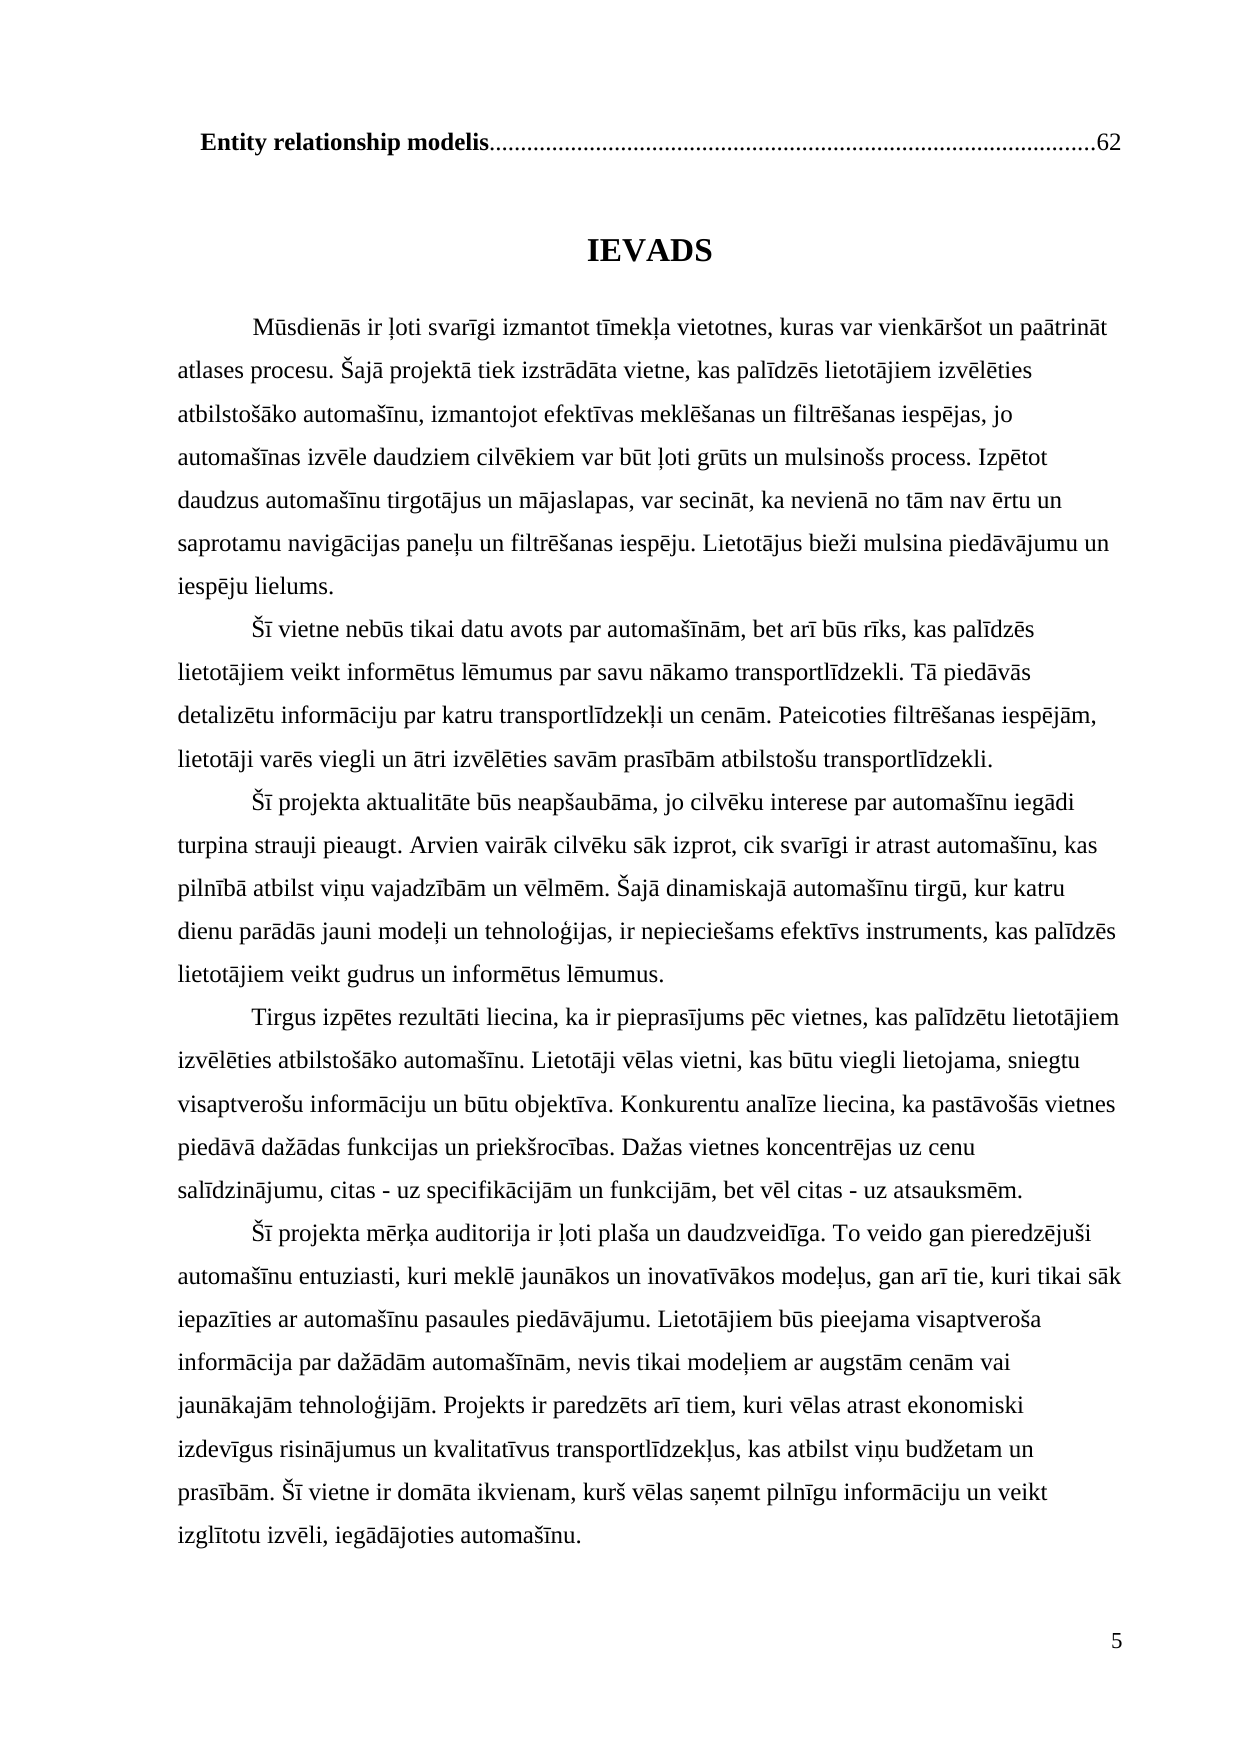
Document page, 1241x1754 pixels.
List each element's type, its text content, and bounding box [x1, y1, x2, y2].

text Šī vietne nebūs tikai datu avots par automašīnām, bet arī būs rīks, kas palīdzēs lietotājiem veikt informētus lēmumus par savu nākamo transportlīdzekli. Tā piedāvās detalizētu informāciju par katru transportlīdzekļi un cenām. Pateicoties filtrēšanas iespējām, lietotāji varēs viegli un ātri izvēlēties savām prasībām atbilstošu transportlīdzekli. [177, 614, 1122, 772]
text Mūsdienās ir ļoti svarīgi izmantot tīmekļa vietotnes, kuras var vienkāršot un paātrināt atlases procesu. Šajā projektā tiek izstrādāta vietne, kas palīdzēs lietotājiem izvēlēties atbilstošāko automašīnu, izmantojot efektīvas meklēšanas un filtrēšanas iespējas, jo automašīnas izvēle daudziem cilvēkiem var būt ļoti grūts un mulsinošs process. Izpētot daudzus automašīnu tirgotājus un mājaslapas, var secināt, ka nevienā no tām nav ērtu un saprotamu navigācijas paneļu un filtrēšanas iespēju. Lietotājus bieži mulsina piedāvājumu un iespēju lielums. [177, 312, 1122, 600]
text Šī projekta mērķa auditorija ir ļoti plaša un daudzveidīga. To veido gan pieredzējuši automašīnu entuziasti, kuri meklē jaunākos un inovatīvākos modeļus, gan arī tie, kuri tikai sāk iepazīties ar automašīnu pasaules piedāvājumu. Lietotājiem būs pieejama visaptveroša informācija par dažādām automašīnām, nevis tikai modeļiem ar augstām cenām vai jaunākajām tehnoloģijām. Projekts ir paredzēts arī tiem, kuri vēlas atrast ekonomiski izdevīgus risinājumus un kvalitatīvus transportlīdzekļus, kas atbilst viņu budžetam un prasībām. Šī vietne ir domāta ikvienam, kurš vēlas saņemt pilnīgu informāciju un veikt izglītotu izvēli, iegādājoties automašīnu. [177, 1218, 1122, 1549]
subtitle IEVADS [177, 230, 1122, 268]
text Tirgus izpētes rezultāti liecina, ka ir pieprasījums pēc vietnes, kas palīdzētu lietotājiem izvēlēties atbilstošāko automašīnu. Lietotāji vēlas vietni, kas būtu viegli lietojama, sniegtu visaptverošu informāciju un būtu objektīva. Konkurentu analīze liecina, ka pastāvošās vietnes piedāvā dažādas funkcijas un priekšrocības. Dažas vietnes koncentrējas uz cenu salīdzinājumu, citas - uz specifikācijām un funkcijām, bet vēl citas - uz atsauksmēm. [177, 1002, 1122, 1204]
text Šī projekta aktualitāte būs neapšaubāma, jo cilvēku interese par automašīnu iegādi turpina strauji pieaugt. Arvien vairāk cilvēku sāk izprot, cik svarīgi ir atrast automašīnu, kas pilnībā atbilst viņu vajadzībām un vēlmēm. Šajā dinamiskajā automašīnu tirgū, kur katru dienu parādās jauni modeļi un tehnoloģijas, ir nepieciešams efektīvs instruments, kas palīdzēs lietotājiem veikt gudrus un informētus lēmumus. [177, 787, 1122, 988]
